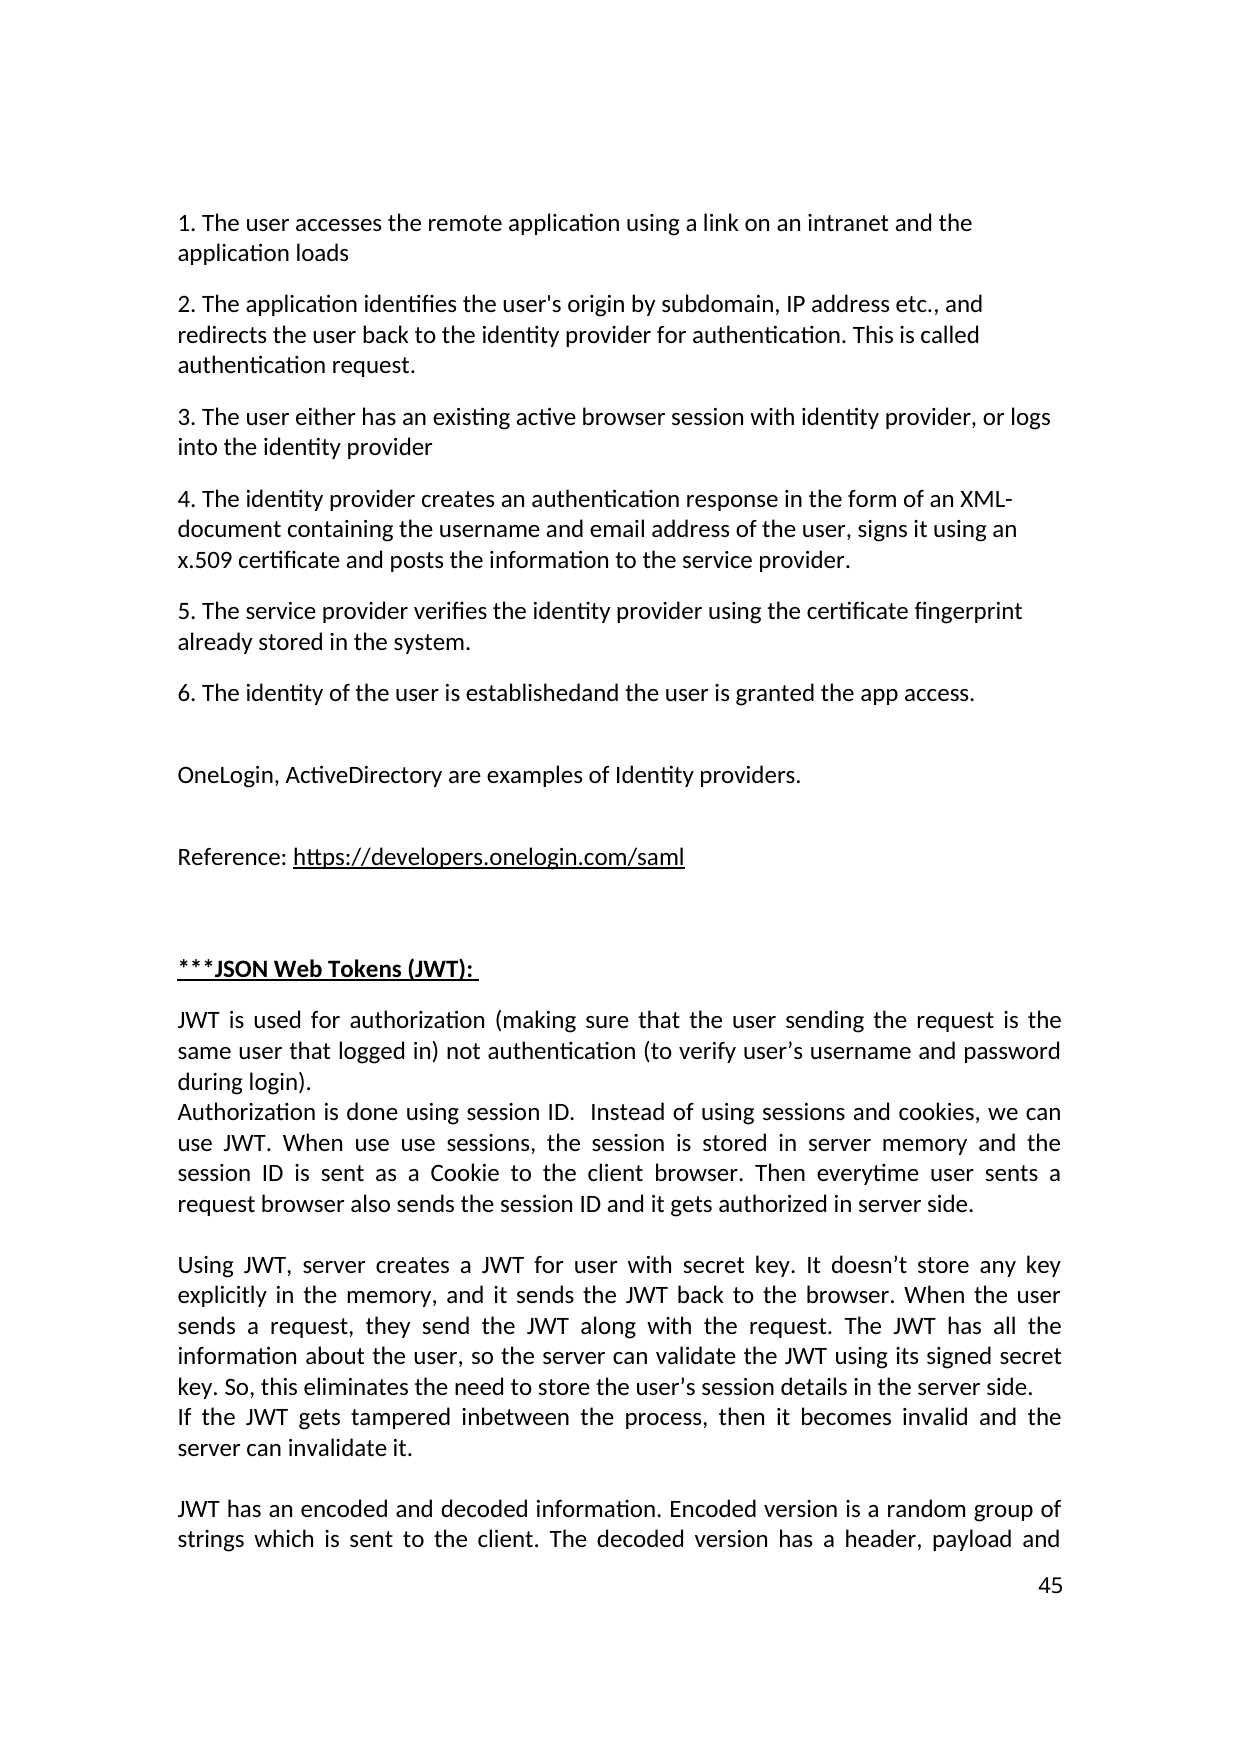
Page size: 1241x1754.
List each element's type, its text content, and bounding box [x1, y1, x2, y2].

text Authorization is done using session ID. Instead of using sessions and cookies, we can use JWT. When use use sessions, the session is stored in server memory and the session ID is sent as a Cookie to the client browser. Then everytime user sents a request browser also sends the session ID and it gets authorized in server side. [177, 1096, 1063, 1218]
text 4. The identity provider creates an authentication response in the form of an XML-document containing the username and email address of the user, signs it using an x.509 certificate and posts the information to the service provider. [177, 483, 1063, 574]
text If the JWT gets tampered inbetween the process, then it becomes invalid and the server can invalidate it. [177, 1401, 1063, 1462]
text 1. The user accesses the remote application using a link on an intranet and the application loads [177, 207, 1063, 268]
text JWT is used for authorization (making sure that the user sending the request is the same user that logged in) not authentication (to verify user’s username and password during login). [177, 1005, 1063, 1096]
text 6. The identity of the user is establishedand the user is granted the app access. [177, 677, 1063, 708]
text Using JWT, server creates a JWT for user with secret key. It doesn’t store any key explicitly in the memory, and it sends the JWT back to the browser. When the user sends a request, they send the JWT along with the request. The JWT has all the information about the user, so the server can validate the JWT using its signed secret key. So, this eliminates the need to store the user’s session details in the server side. [177, 1249, 1063, 1401]
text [177, 1493, 1063, 1554]
text 2. The application identifies the user's origin by subdomain, IP address etc., and redirects the user back to the identity provider for authentication. This is called authentication request. [177, 289, 1063, 380]
text OneLogin, ActiveDirectory are examples of Identity providers. [177, 759, 1063, 789]
text 3. The user either has an existing active browser session with identity provider, or logs into the identity provider [177, 401, 1063, 462]
text 5. The service provider verifies the identity provider using the certificate fingerprint already stored in the system. [177, 595, 1063, 656]
text ***JSON Web Tokens (JWT): [177, 953, 1063, 984]
text Reference: https://developers.onelogin.com/saml [177, 841, 1063, 871]
